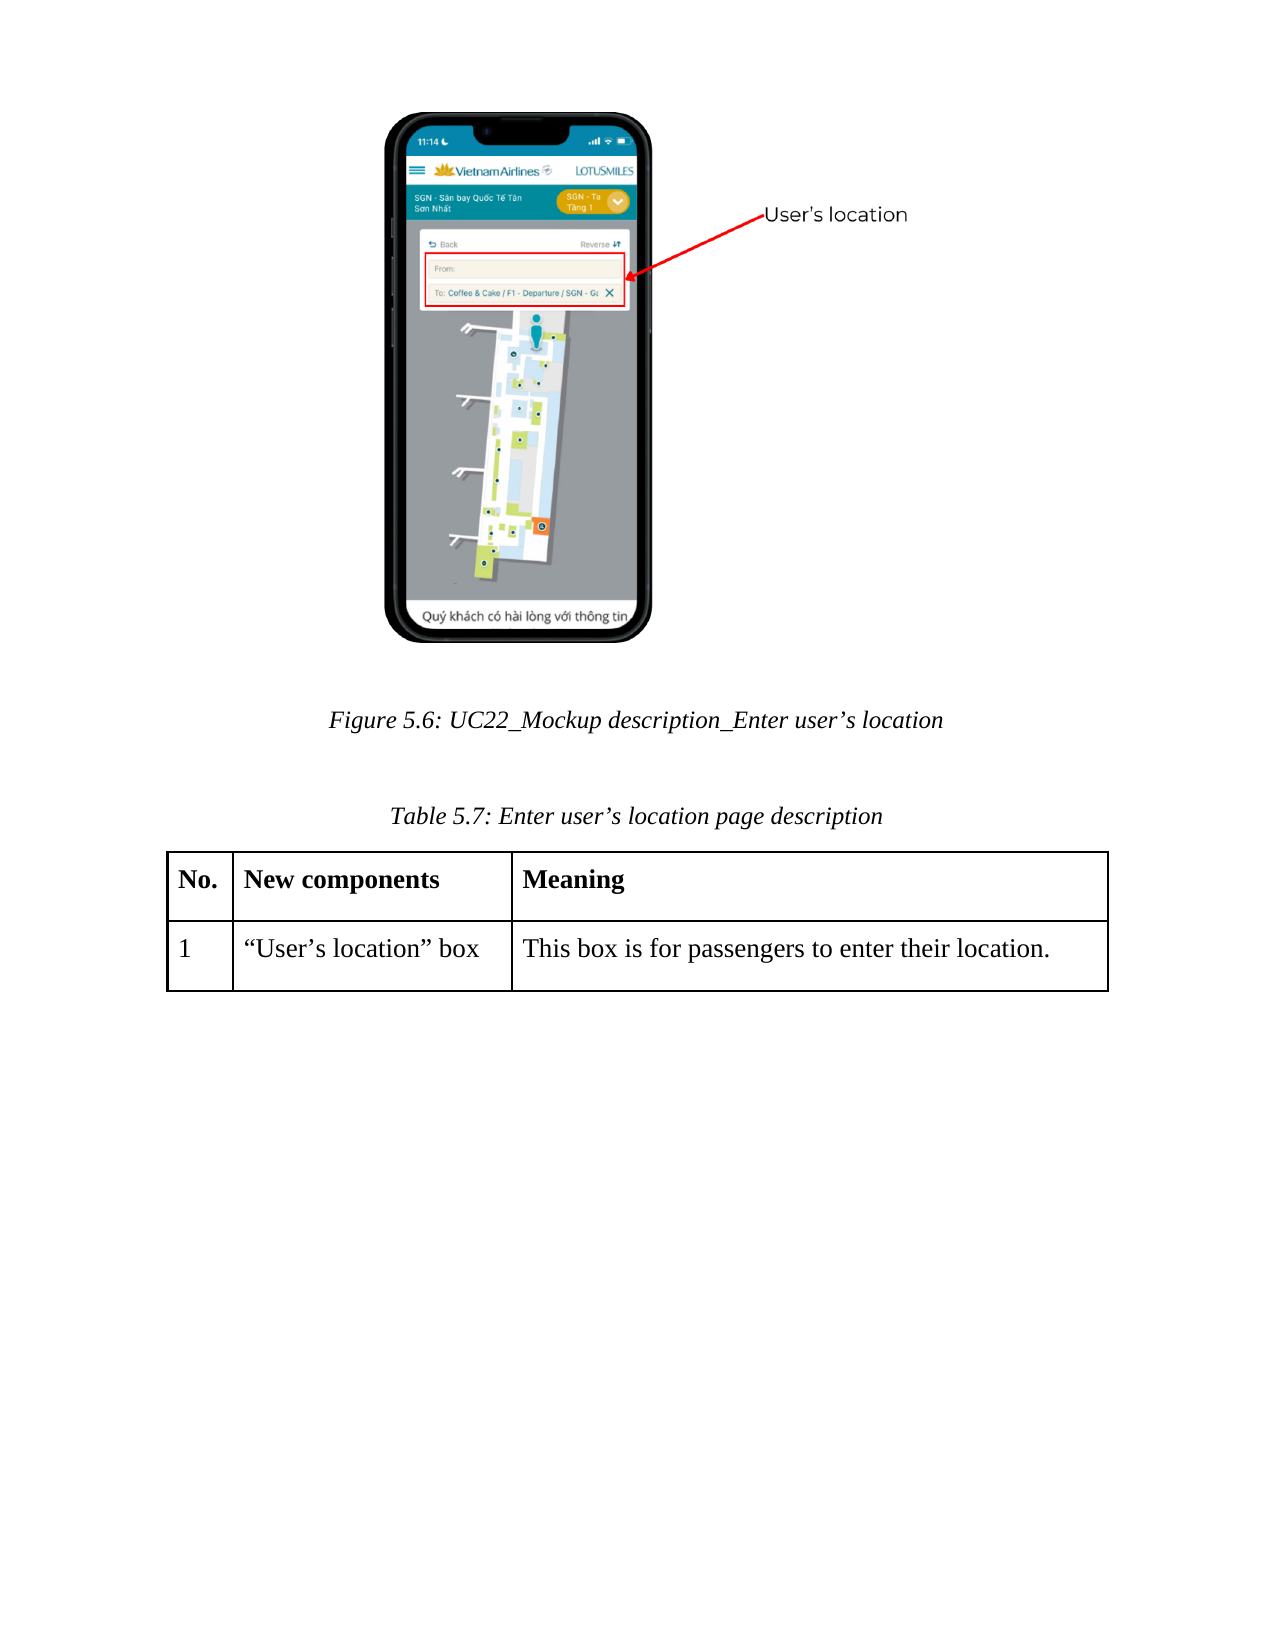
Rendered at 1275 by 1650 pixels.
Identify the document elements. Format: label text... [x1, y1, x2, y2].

table_cell “User’s location” box [234, 922, 511, 990]
table_header No. [169, 853, 232, 920]
table_header New components [234, 853, 511, 920]
text Table 5.7: Enter user’s location page description [150, 801, 1125, 830]
table_cell This box is for passengers to enter their location. [513, 922, 1107, 990]
text Figure 5.6: UC22_Mockup description_Enter user’s location [150, 705, 1125, 733]
table_cell 1 [169, 922, 232, 990]
table_header Meaning [513, 853, 1107, 920]
picture [360, 112, 915, 643]
